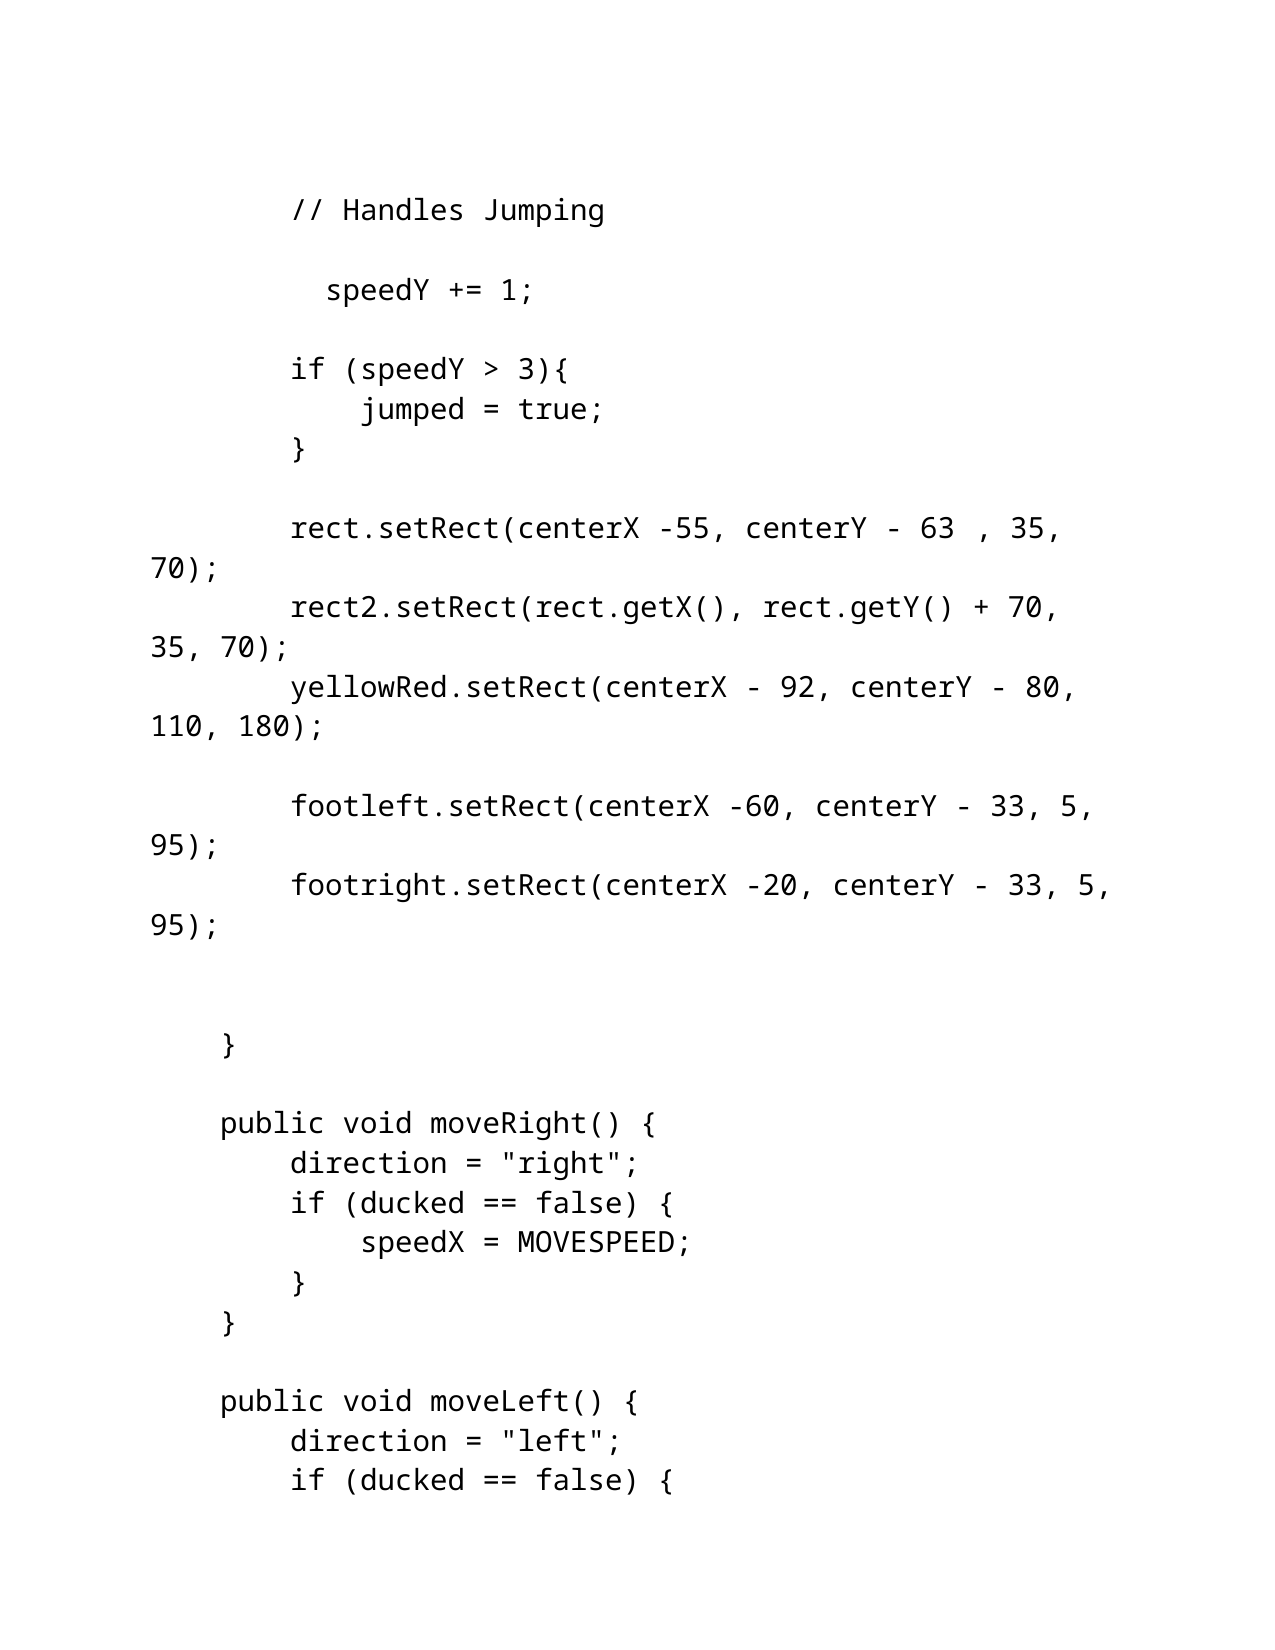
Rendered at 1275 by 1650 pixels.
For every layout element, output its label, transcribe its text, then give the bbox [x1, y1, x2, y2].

text speedX = MOVESPEED; [150, 1222, 1125, 1261]
text jumped = true; [150, 388, 1125, 428]
text } [150, 1023, 1125, 1063]
text if (speedY > 3){ [150, 348, 1125, 388]
text direction = "left"; [150, 1420, 1125, 1460]
text speedY += 1; [150, 269, 1125, 309]
text direction = "right"; [150, 1142, 1125, 1182]
text } [150, 1301, 1125, 1341]
text yellowRed.setRect(centerX - 92, centerY - 80, 110, 180); [150, 666, 1125, 745]
text // Handles Jumping [150, 190, 1125, 229]
text rect.setRect(centerX -55, centerY - 63 , 35, 70); [150, 507, 1125, 587]
text footleft.setRect(centerX -60, centerY - 33, 5, 95); [150, 785, 1125, 864]
text rect2.setRect(rect.getX(), rect.getY() + 70, 35, 70); [150, 587, 1125, 666]
text } [150, 1261, 1125, 1301]
text public void moveLeft() { [150, 1380, 1125, 1420]
text footright.setRect(centerX -20, centerY - 33, 5, 95); [150, 864, 1125, 944]
text public void moveRight() { [150, 1102, 1125, 1142]
text } [150, 428, 1125, 467]
text if (ducked == false) { [150, 1182, 1125, 1222]
text if (ducked == false) { [150, 1460, 1125, 1499]
